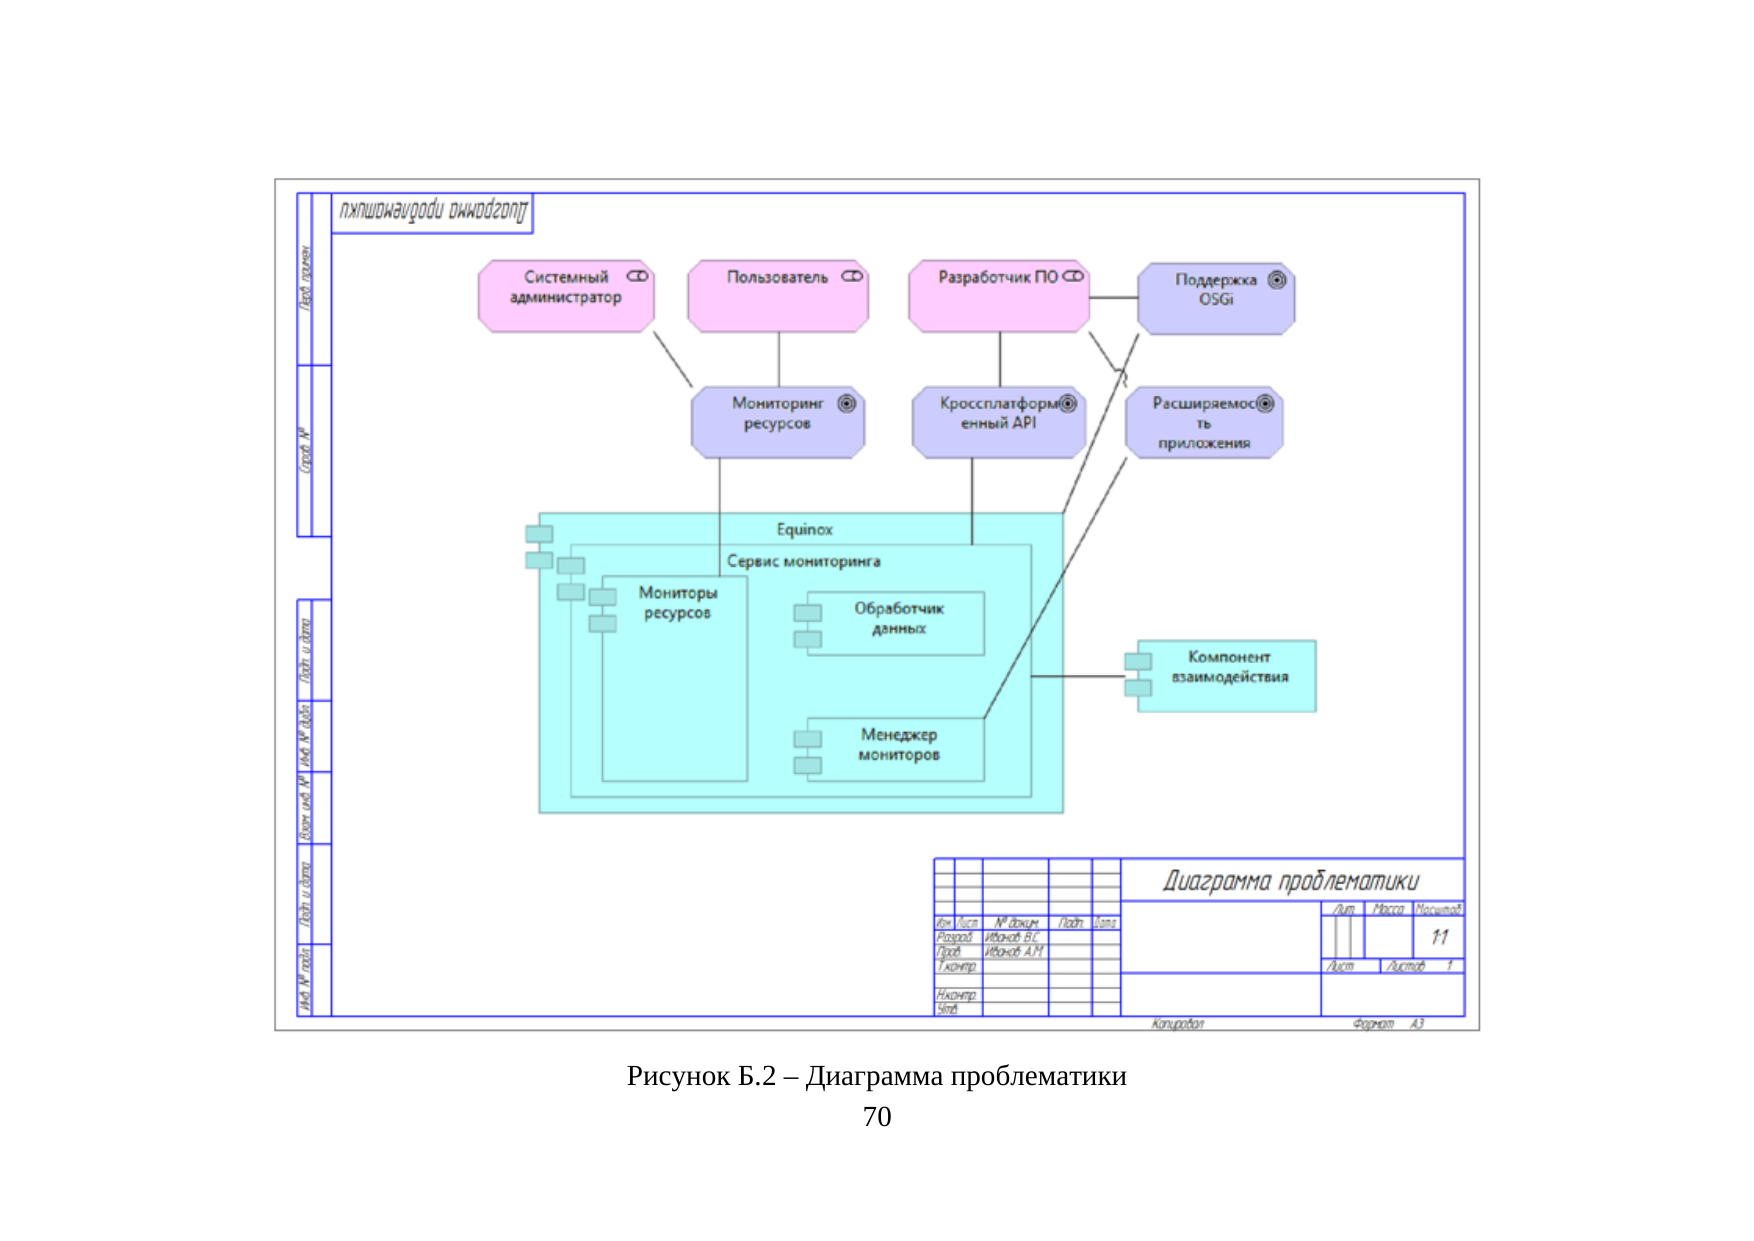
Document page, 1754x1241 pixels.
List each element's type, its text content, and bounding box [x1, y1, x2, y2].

picture [273, 177, 1482, 1033]
text Рисунок Б.2 – Диаграмма проблематики [118, 1058, 1636, 1092]
